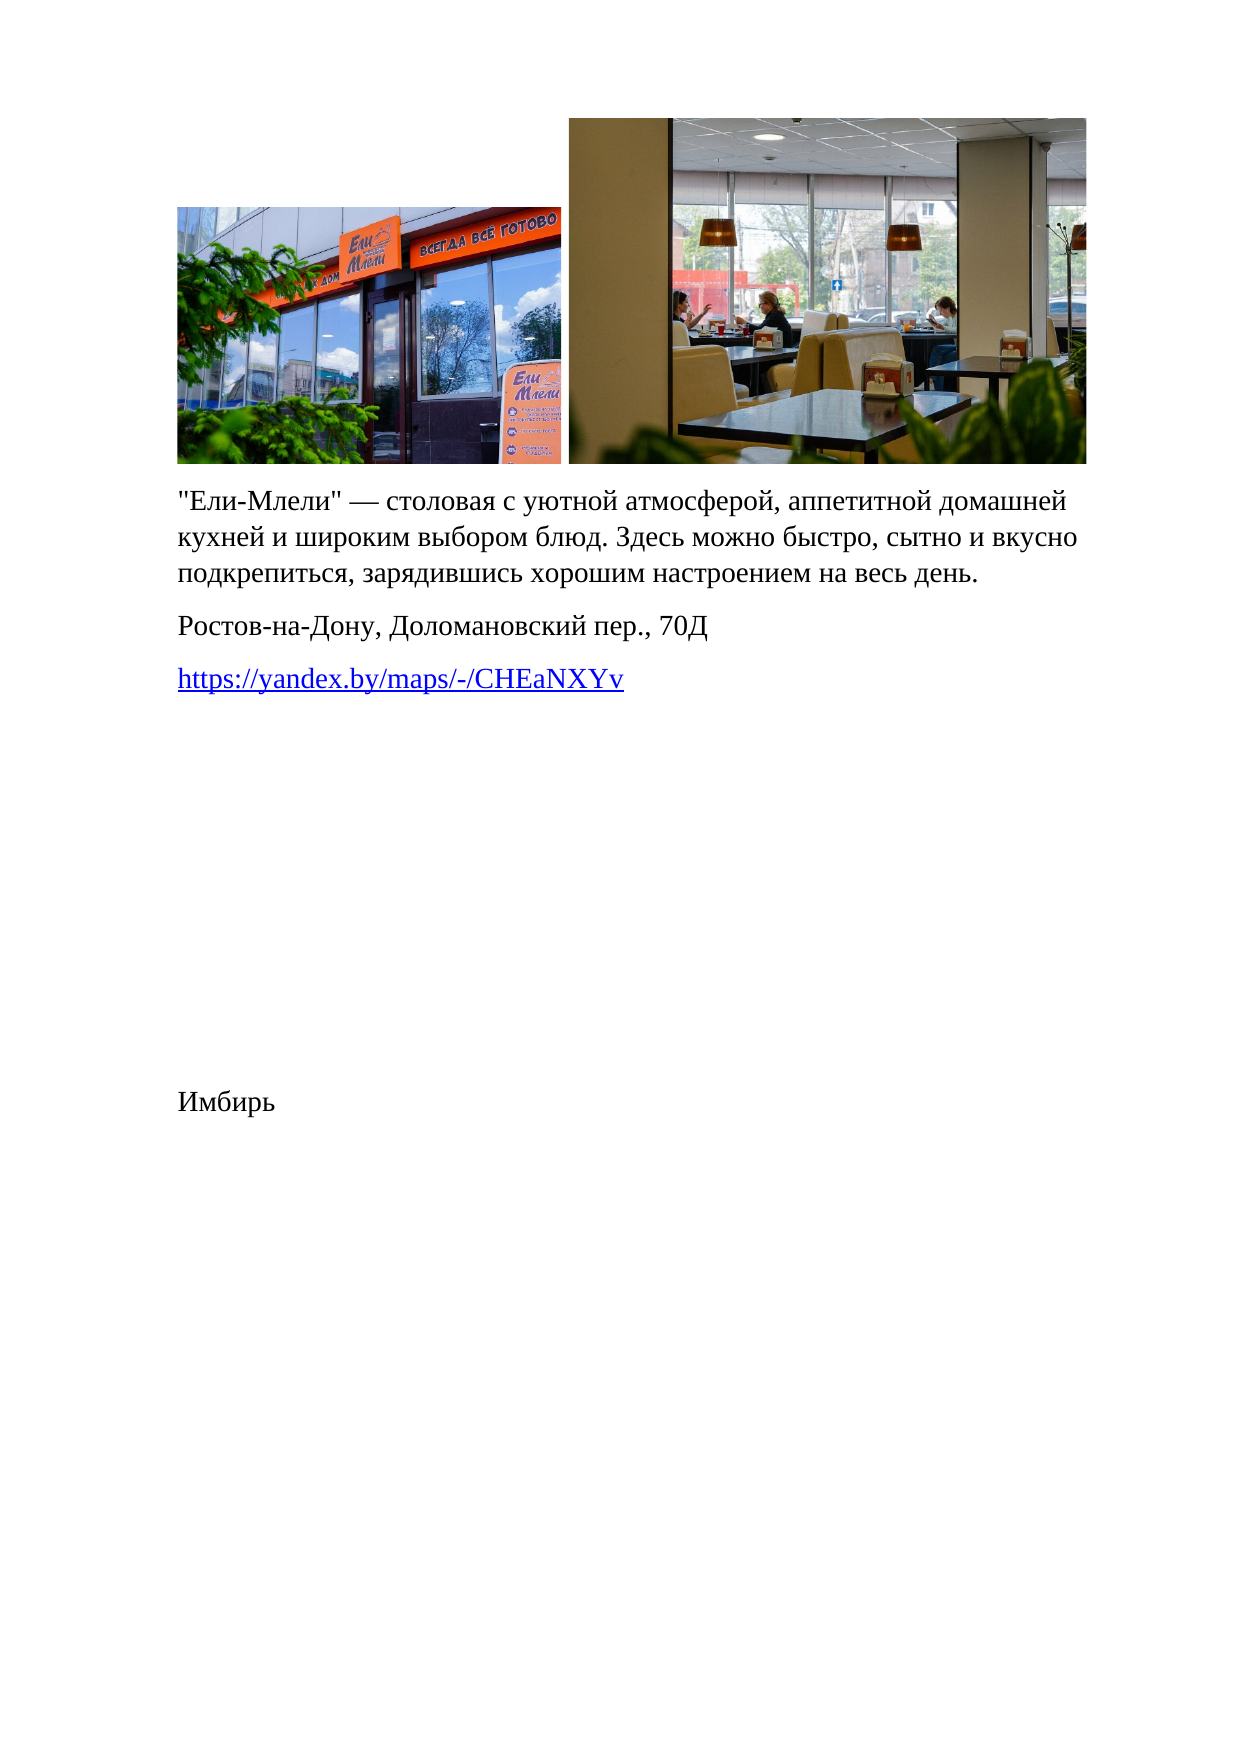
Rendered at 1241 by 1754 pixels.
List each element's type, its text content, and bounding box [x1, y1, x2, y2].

text Ростов-на-Дону, Доломановский пер., 70Д [177, 608, 1152, 642]
text "Ели-Млели" — столовая с уютной атмосферой, аппетитной домашней кухней и широким выбором блюд. Здесь можно быстро, сытно и вкусно подкрепиться, зарядившись хорошим настроением на весь день. [177, 483, 1152, 589]
text Имбирь [177, 1084, 1152, 1117]
picture [568, 118, 1087, 464]
picture [177, 207, 562, 464]
text https://yandex.by/maps/-/CHEaNXYv [177, 661, 1152, 695]
